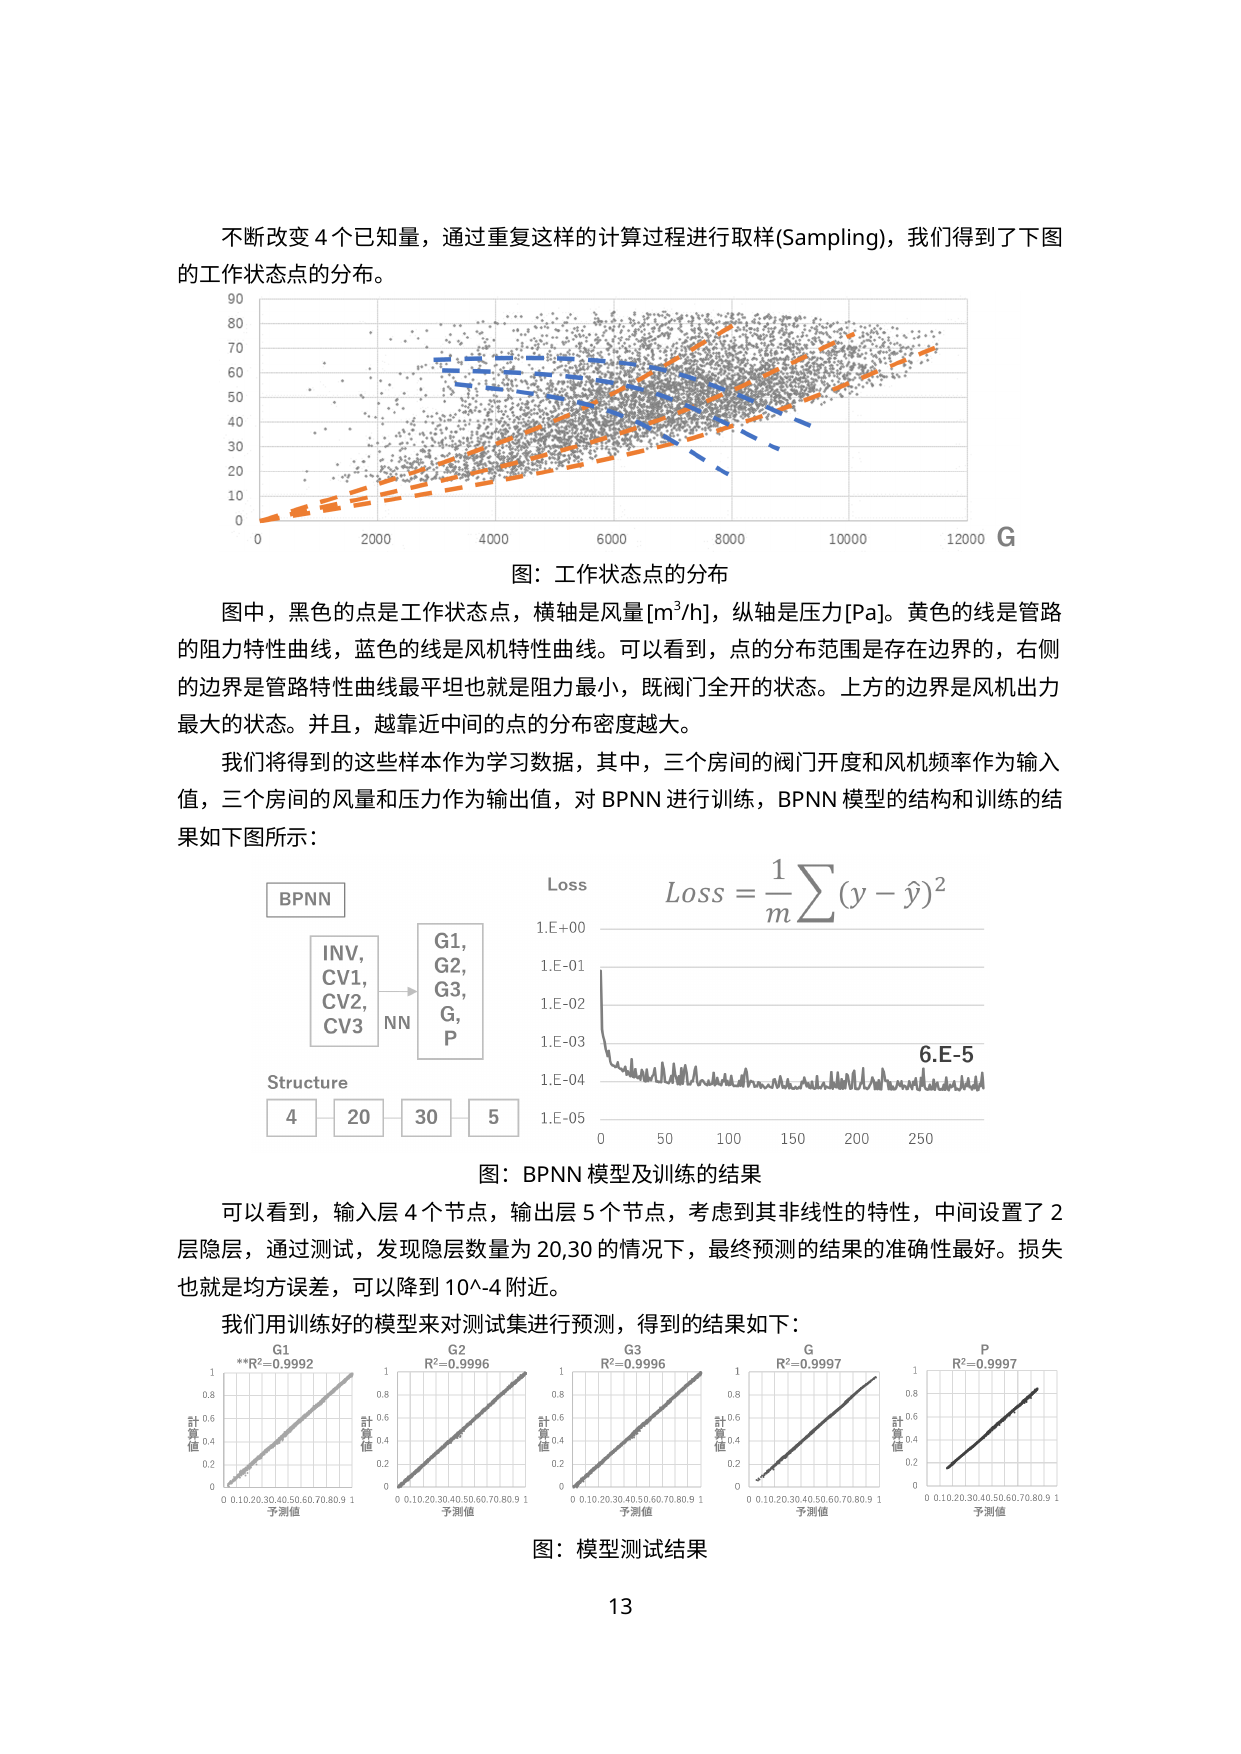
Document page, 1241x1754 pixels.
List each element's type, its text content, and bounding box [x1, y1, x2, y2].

text 图：工作状态点的分布 [177, 554, 1063, 592]
text 图中，黑色的点是工作状态点，横轴是风量[m3/h]，纵轴是压力[Pa]。黄色的线是管路的阻力特性曲线，蓝色的线是风机特性曲线。可以看到，点的分布范围是存在边界的，右侧的边界是管路特性曲线最平坦也就是阻力最小，既阀门全开的状态。上方的边界是风机出力最大的状态。并且，越靠近中间的点的分布密度越大。 [177, 592, 1063, 742]
text 我们用训练好的模型来对测试集进行预测，得到的结果如下： [177, 1304, 1063, 1341]
picture [177, 1341, 1063, 1523]
picture [219, 291, 1021, 552]
text 图：BPNN模型及训练的结果 [177, 1154, 1063, 1192]
text 可以看到，输入层4个节点，输出层5个节点，考虑到其非线性的特性，中间设置了2层隐层，通过测试，发现隐层数量为20,30的情况下，最终预测的结果的准确性最好。损失，也就是均方误差，可以降到10^-4附近。 [177, 1192, 1063, 1304]
text 我们将得到的这些样本作为学习数据，其中，三个房间的阀门开度和风机频率作为输入值，三个房间的风量和压力作为输出值，对BPNN进行训练，BPNN模型的结构和训练的结果如下图所示： [177, 742, 1063, 854]
text 不断改变4个已知量，通过重复这样的计算过程进行取样(Sampling)，我们得到了下图的工作状态点的分布。 [177, 217, 1063, 292]
picture [250, 854, 990, 1153]
text 图：模型测试结果 [177, 1529, 1063, 1567]
